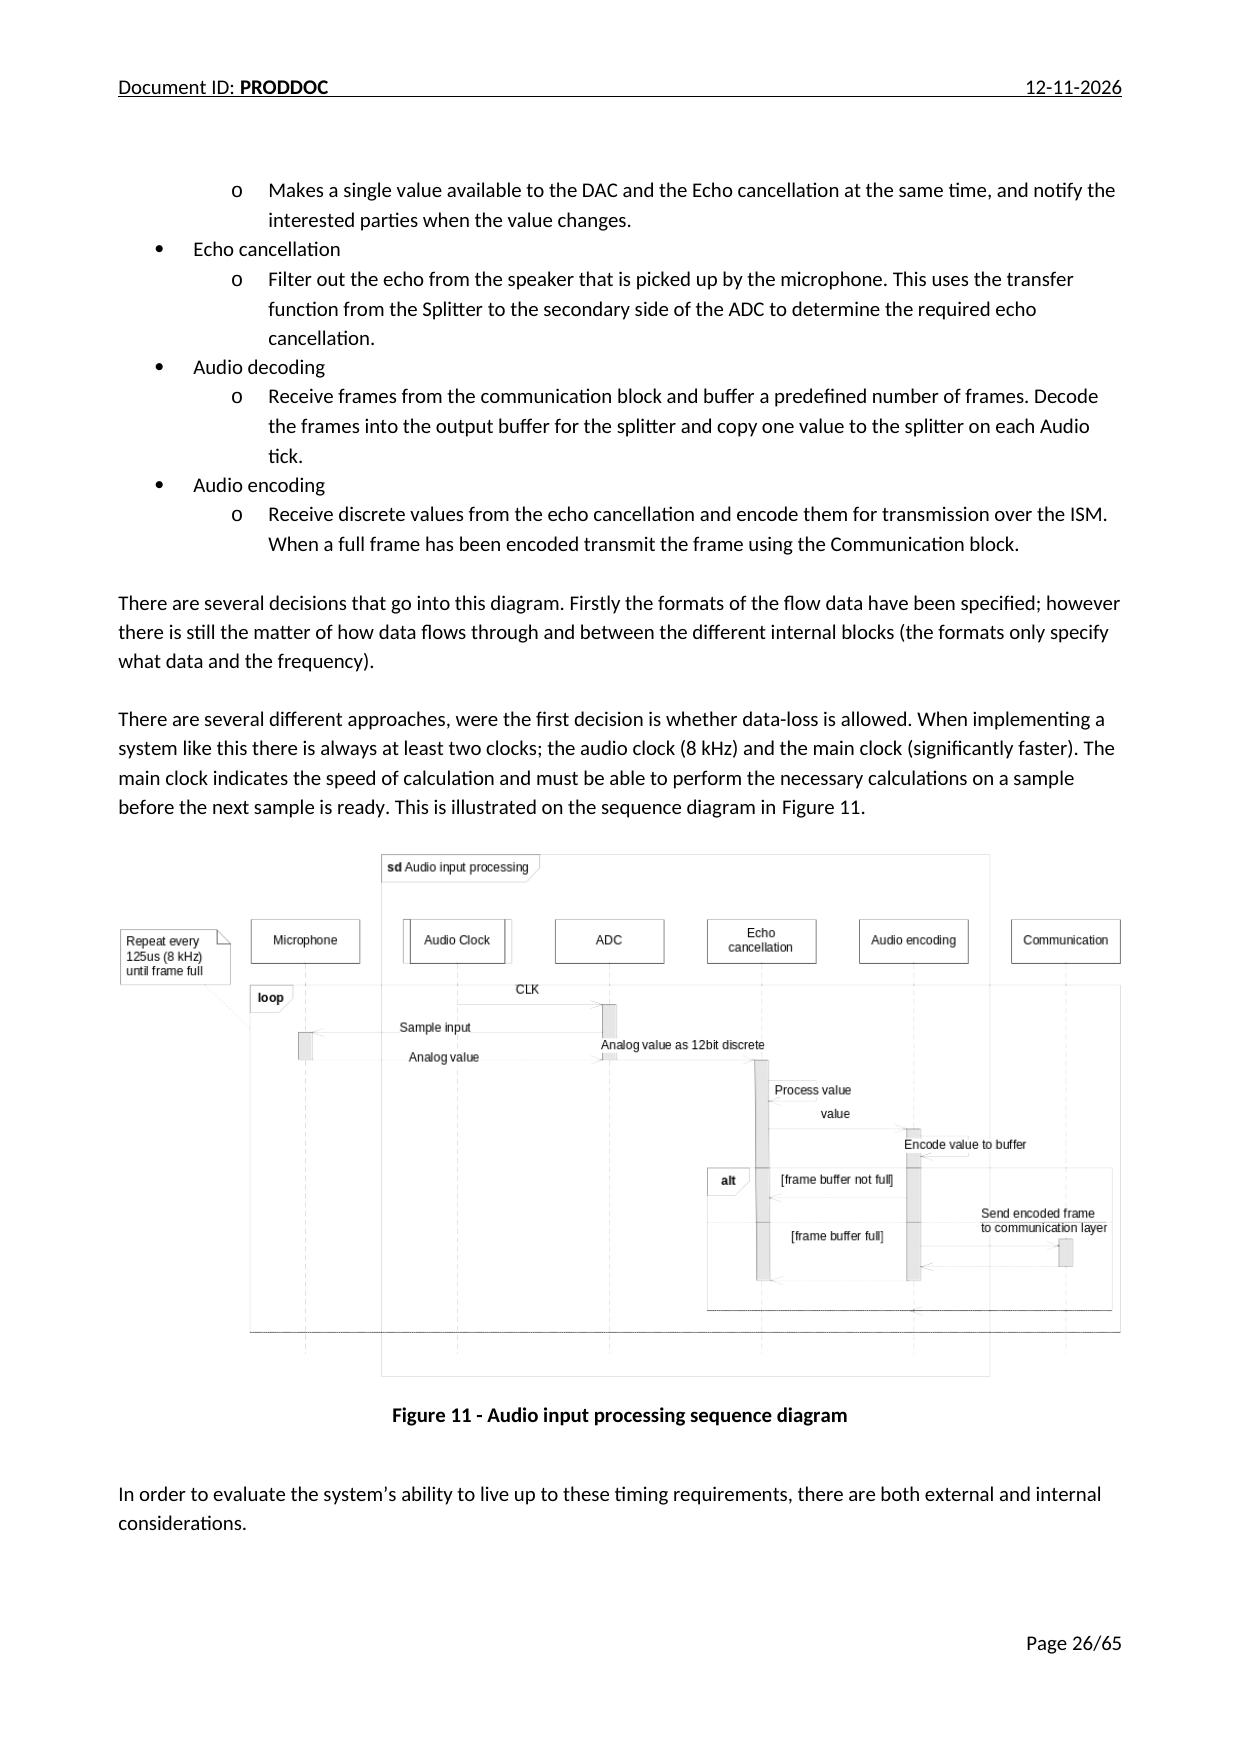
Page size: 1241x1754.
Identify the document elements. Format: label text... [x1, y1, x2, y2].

list Echo cancellation [156, 237, 1122, 262]
list Audio encoding [156, 472, 1122, 497]
text There are several different approaches, were the first decision is whether data-loss is allowed. When implementing a system like this there is always at least two clocks; the audio clock (8 kHz) and the main clock (significantly faster). The main clock indicates the speed of calculation and must be able to perform the necessary calculations on a sample before the next sample is ready. This is illustrated on the sequence diagram in Figure 11. [118, 706, 1122, 819]
list Filter out the echo from the speaker that is picked up by the microphone. This uses the transfer function from the Splitter to the secondary side of the ADC to determine the required echo cancellation. [231, 266, 1122, 351]
list Receive frames from the communication block and buffer a predefined number of frames. Decode the frames into the output buffer for the splitter and copy one value to the splitter on each Audio tick. [231, 383, 1122, 468]
text In order to evaluate the system’s ability to live up to these timing requirements, there are both external and internal considerations. [118, 1481, 1122, 1536]
text There are several decisions that go into this diagram. Firstly the formats of the flow data have been specified; however there is still the matter of how data flows through and between the different internal blocks (the formats only specify what data and the frequency). [118, 590, 1122, 673]
list Makes a single value available to the DAC and the Echo cancellation at the same time, and notify the interested parties when the value changes. [231, 177, 1122, 233]
list Receive discrete values from the echo cancellation and encode them for transmission over the ISM. When a full frame has been encoded transmit the frame using the Communication block. [231, 501, 1122, 557]
text Figure 11 - Audio input processing sequence diagram [118, 1402, 1122, 1427]
list Audio decoding [156, 354, 1122, 380]
